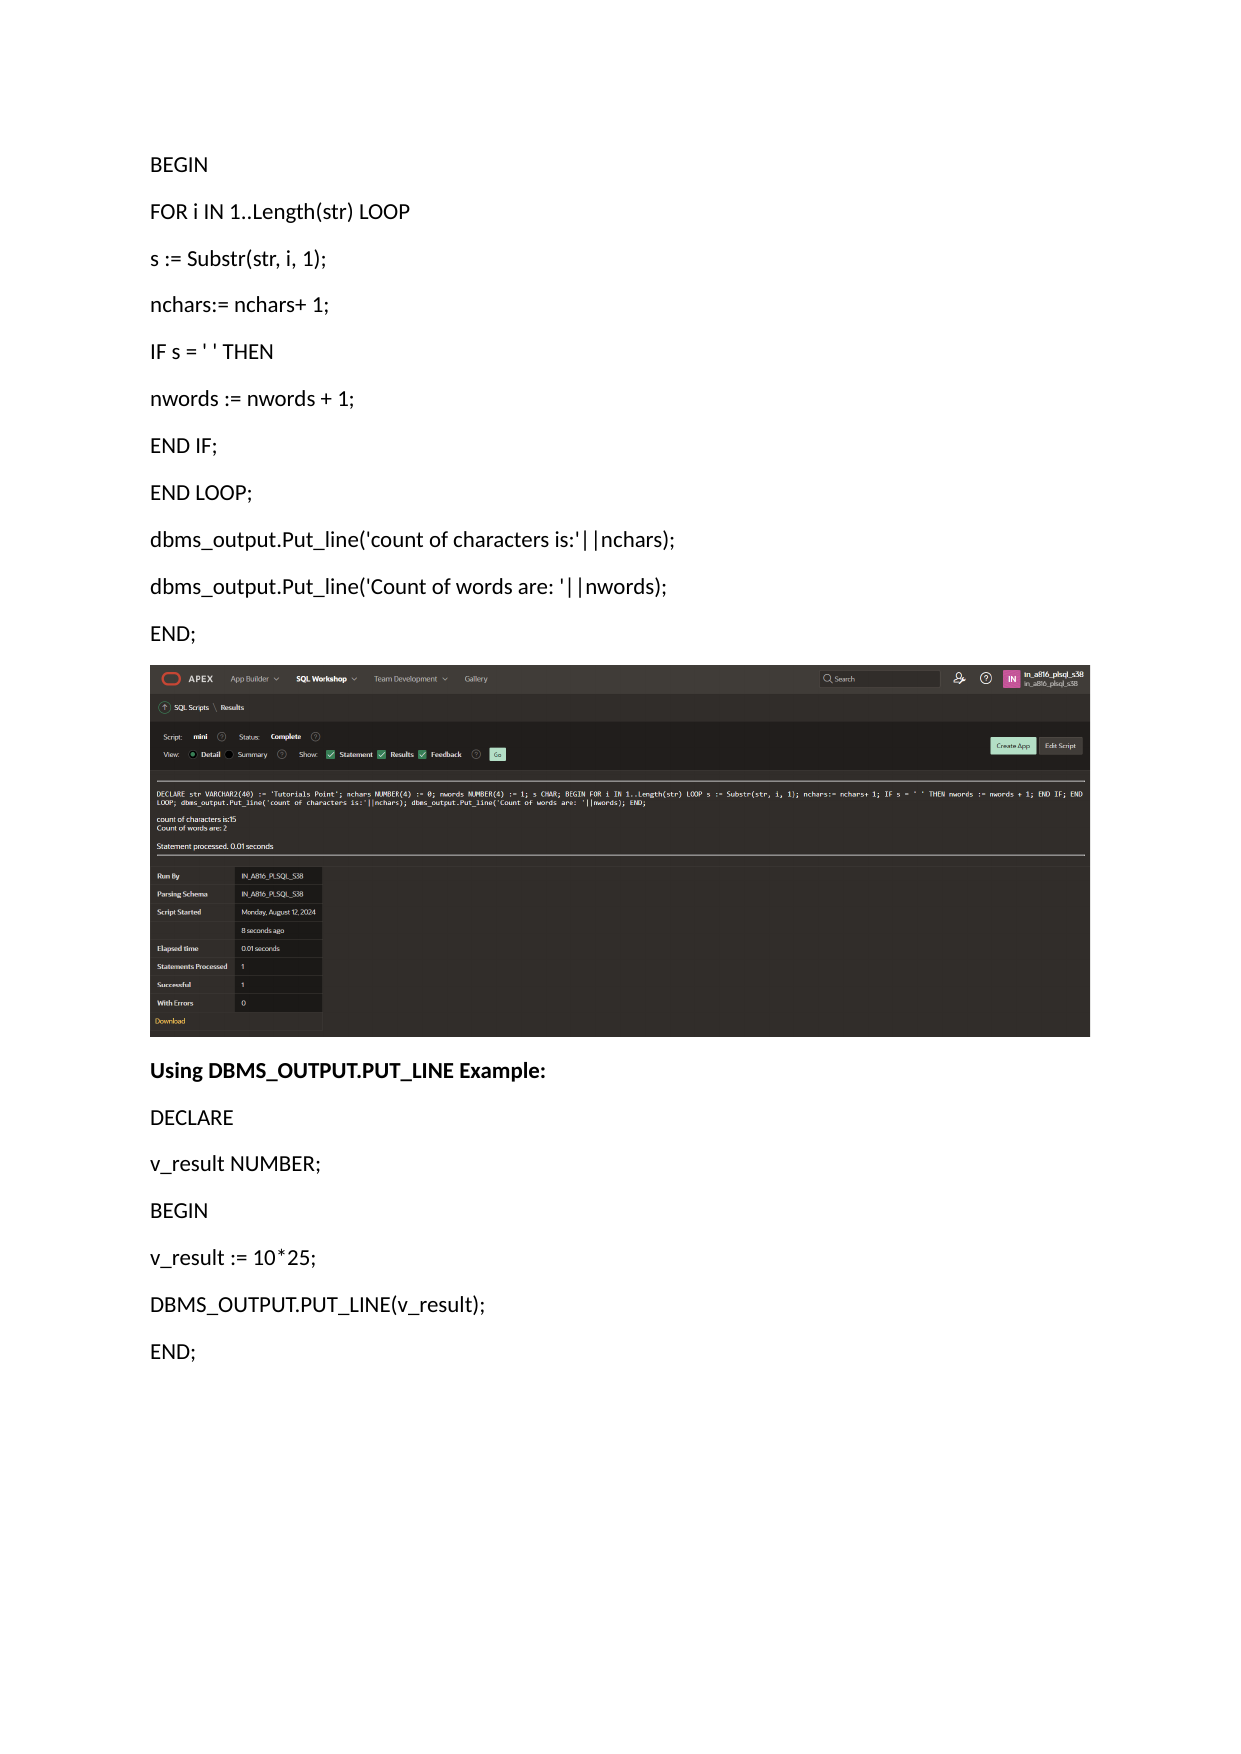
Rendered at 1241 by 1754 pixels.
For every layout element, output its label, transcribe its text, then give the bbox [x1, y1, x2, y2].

text DECLARE [150, 1103, 1090, 1131]
text v_result := 10*25; [150, 1243, 1090, 1271]
text BEGIN [150, 150, 1090, 178]
text FOR i IN 1..Length(str) LOOP [150, 197, 1090, 225]
text END; [150, 619, 1090, 647]
text END IF; [150, 431, 1090, 459]
text nwords := nwords + 1; [150, 384, 1090, 412]
text nchars:= nchars+ 1; [150, 291, 1090, 319]
text DBMS_OUTPUT.PUT_LINE(v_result); [150, 1290, 1090, 1318]
text dbms_output.Put_line('count of characters is:'||nchars); [150, 525, 1090, 553]
text dbms_output.Put_line('Count of words are: '||nwords); [150, 572, 1090, 600]
picture [150, 665, 1091, 1037]
text BEGIN [150, 1196, 1090, 1224]
text END LOOP; [150, 478, 1090, 506]
text Using DBMS_OUTPUT.PUT_LINE Example: [150, 1056, 1090, 1084]
text IF s = ' ' THEN [150, 337, 1090, 366]
text v_result NUMBER; [150, 1149, 1090, 1177]
text s := Substr(str, i, 1); [150, 244, 1090, 272]
text END; [150, 1337, 1090, 1365]
